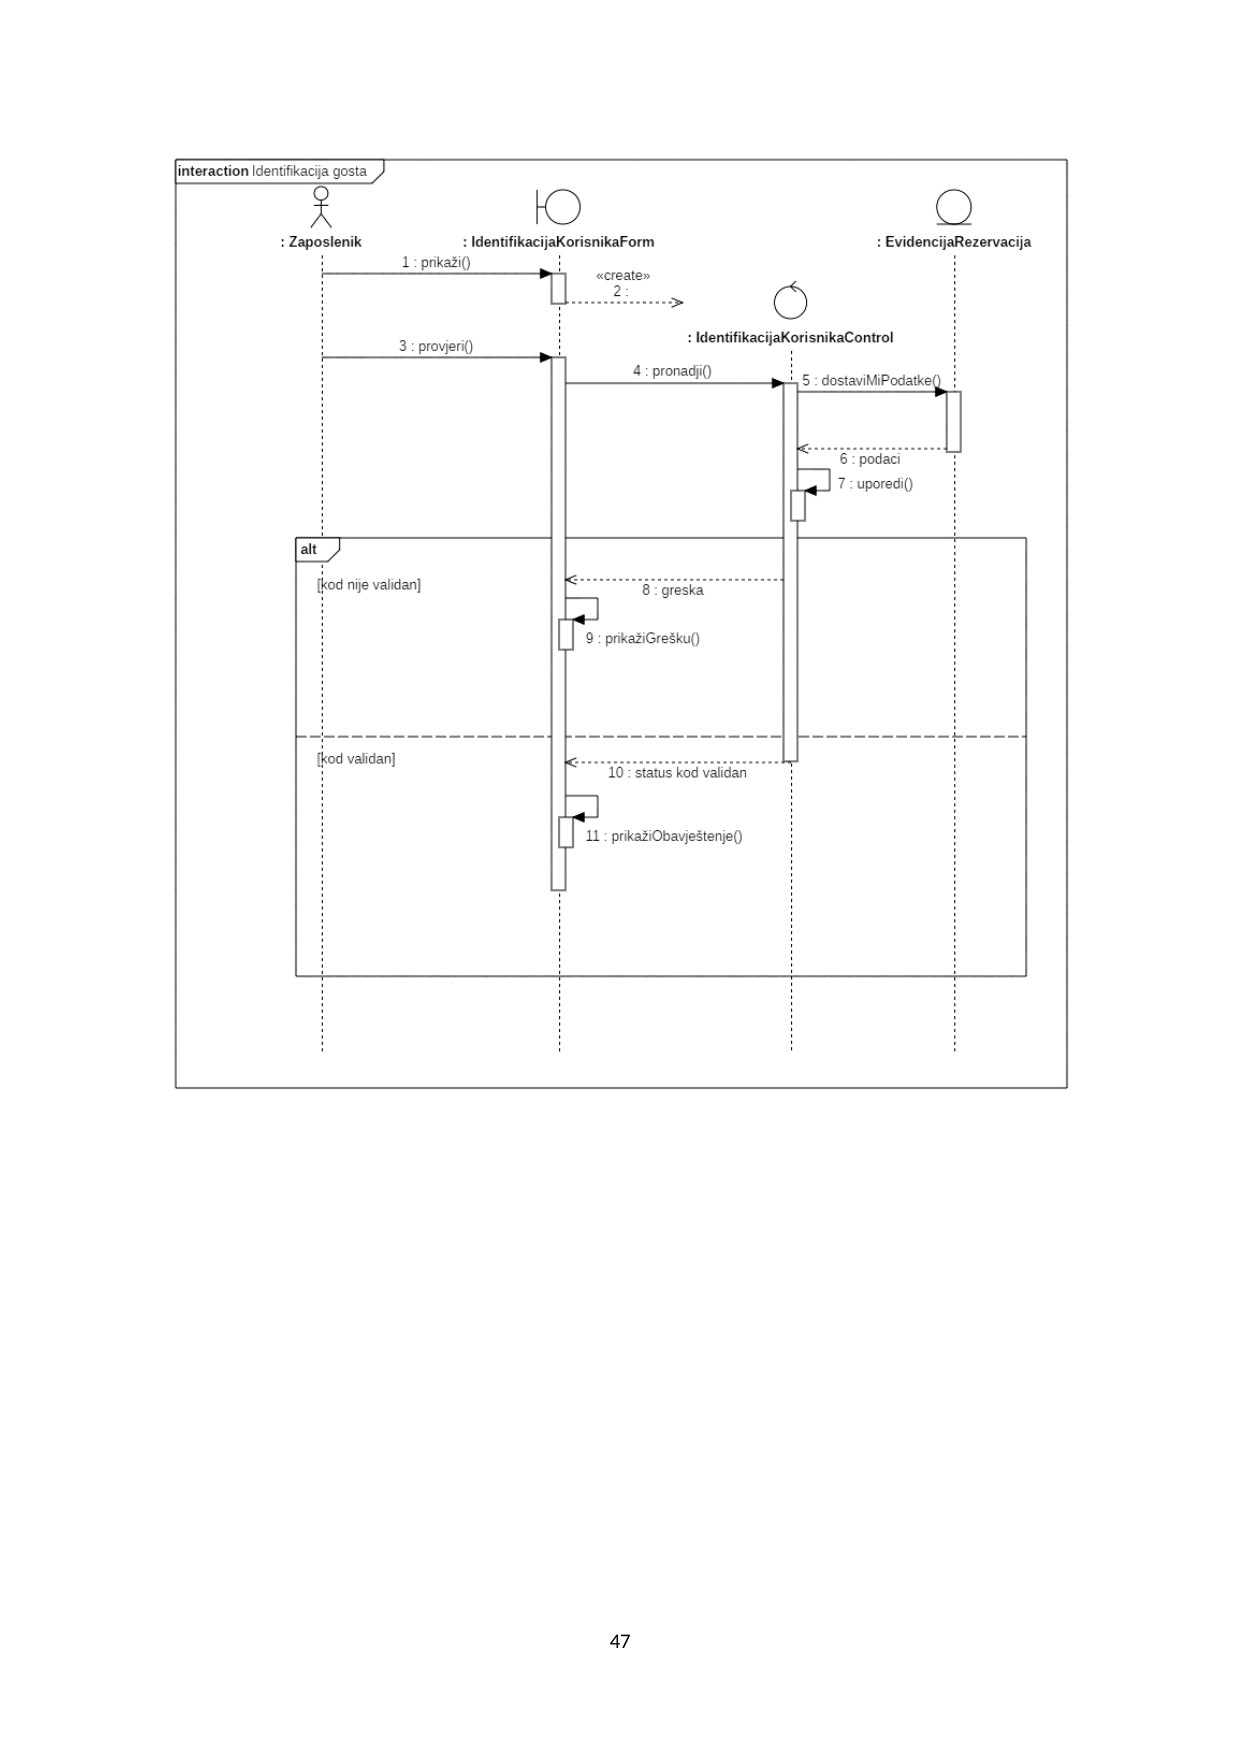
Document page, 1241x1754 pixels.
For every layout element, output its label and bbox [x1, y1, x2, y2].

picture [165, 150, 1076, 1102]
